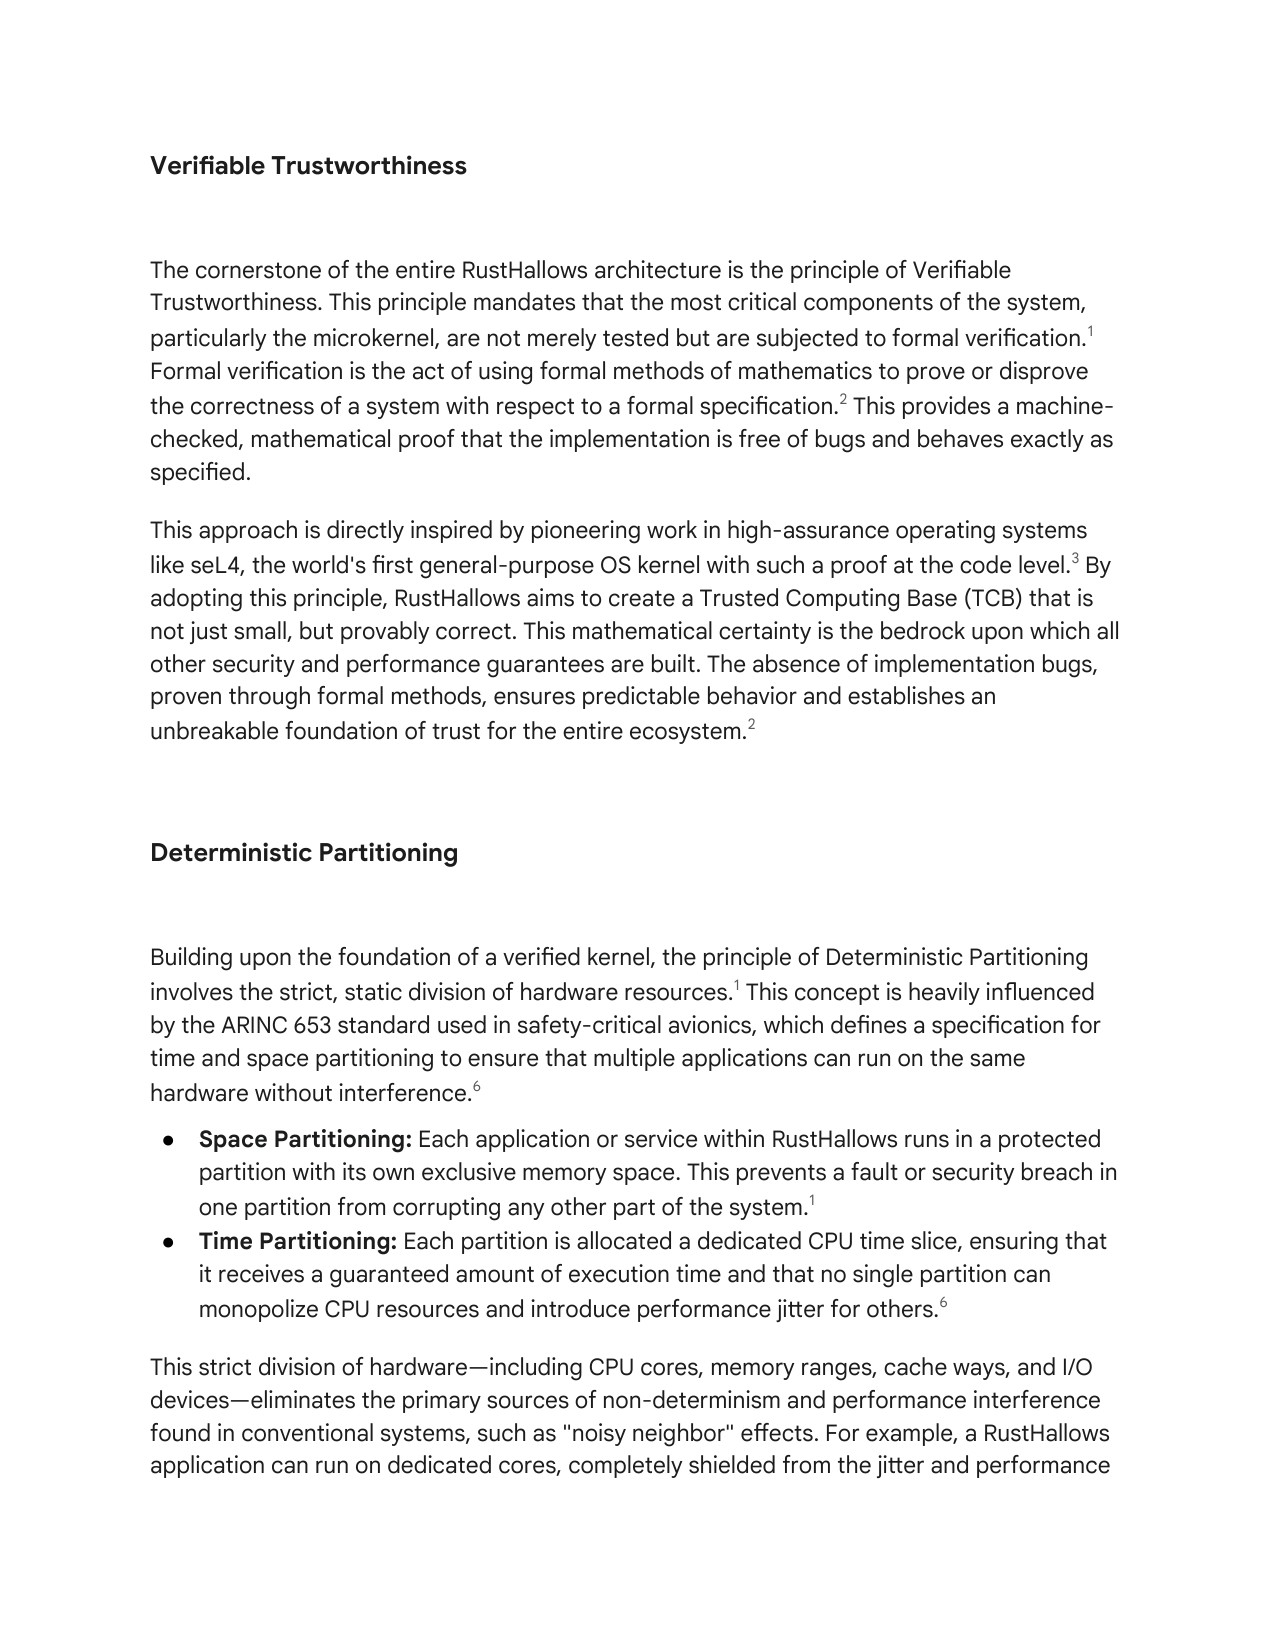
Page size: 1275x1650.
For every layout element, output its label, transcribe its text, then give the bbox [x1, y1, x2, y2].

list Space Partitioning: Each application or service within RustHallows runs in a protected partition with its own exclusive memory space. This prevents a fault or security breach in one partition from corrupting any other part of the system.1 [161, 1126, 1125, 1223]
subtitle Deterministic Partitioning [150, 837, 1125, 868]
text The cornerstone of the entire RustHallows architecture is the principle of Verifiable Trustworthiness. This principle mandates that the most critical components of the system, particularly the microkernel, are not merely tested but are subjected to formal verification.1 Formal verification is the act of using formal methods of mathematics to prove or disprove the correctness of a system with respect to a formal specification.2 This provides a machine-checked, mathematical proof that the implementation is free of bugs and behaves exactly as specified. [150, 256, 1125, 487]
text This approach is directly inspired by pioneering work in high-assurance operating systems like seL4, the world's first general-purpose OS kernel with such a proof at the code level.3 By adopting this principle, RustHallows aims to create a Trusted Computing Base (TCB) that is not just small, but provably correct. This mathematical certainty is the bedrock upon which all other security and performance guarantees are built. The absence of implementation bugs, proven through formal methods, ensures predictable behavior and establishes an unbreakable foundation of trust for the entire ecosystem.2 [150, 516, 1125, 747]
text Building upon the foundation of a verified kernel, the principle of Deterministic Partitioning involves the strict, static division of hardware resources.1 This concept is heavily influenced by the ARINC 653 standard used in safety-critical avionics, which defines a specification for time and space partitioning to ensure that multiple applications can run on the same hardware without interference.6 [150, 943, 1125, 1109]
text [150, 1354, 1125, 1481]
list Time Partitioning: Each partition is allocated a dedicated CPU time slice, ensuring that it receives a guaranteed amount of execution time and that no single partition can monopolize CPU resources and introduce performance jitter for others.6 [161, 1227, 1125, 1324]
subtitle Verifiable Trustworthiness [150, 150, 1125, 181]
